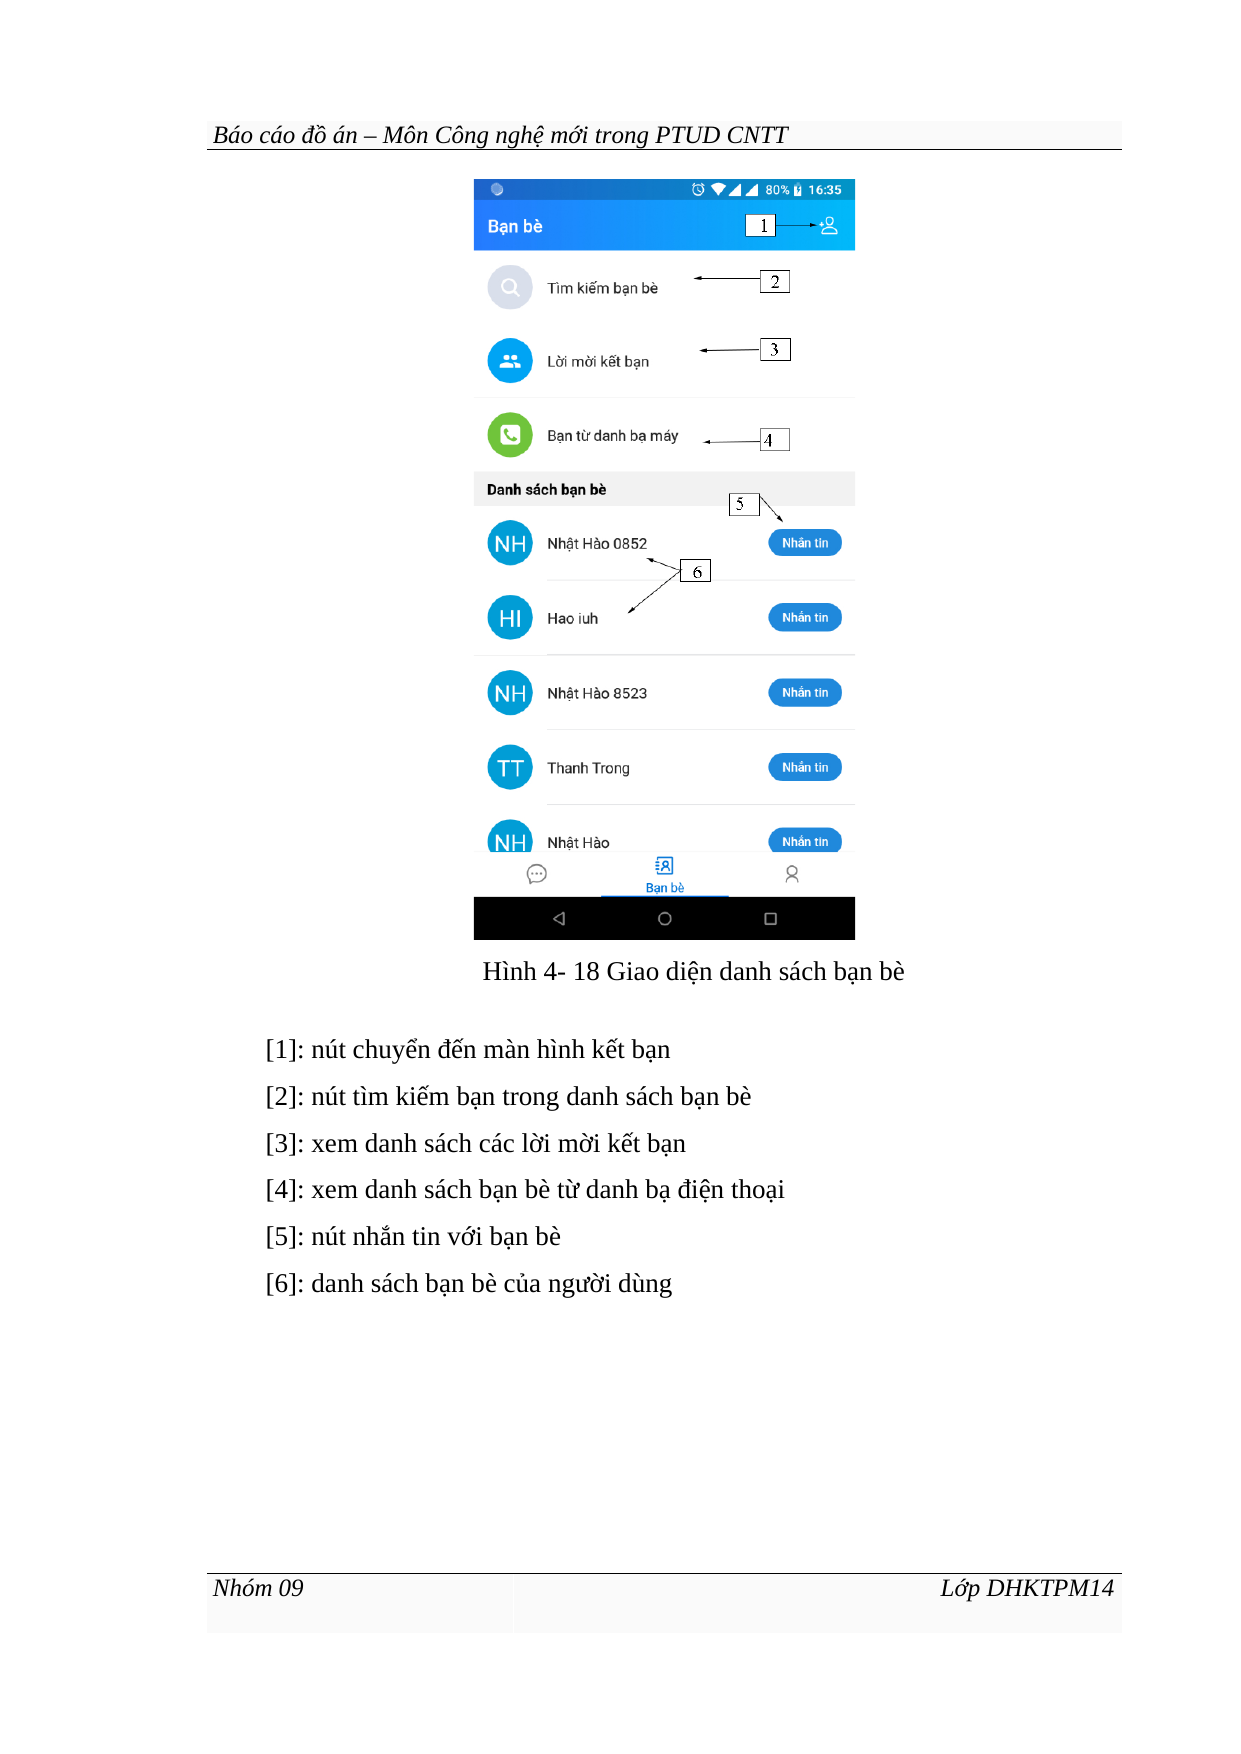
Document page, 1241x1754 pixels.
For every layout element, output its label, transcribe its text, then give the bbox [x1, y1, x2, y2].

text [2]: nút tìm kiếm bạn trong danh sách bạn bè [207, 1080, 1122, 1111]
text [5]: nút nhắn tin với bạn bè [207, 1220, 1122, 1251]
picture [746, 215, 775, 235]
picture [746, 186, 757, 196]
picture [473, 179, 855, 940]
text [6]: danh sách bạn bè của người dùng [207, 1267, 1122, 1298]
text [3]: xem danh sách các lời mời kết bạn [207, 1127, 1122, 1158]
text [1]: nút chuyển đến màn hình kết bạn [207, 1033, 1122, 1064]
picture [795, 183, 801, 196]
text [4]: xem danh sách bạn bè từ danh bạ điện thoại [207, 1173, 1122, 1204]
text Hình 4- 18 Giao diện danh sách bạn bè [207, 956, 1122, 987]
